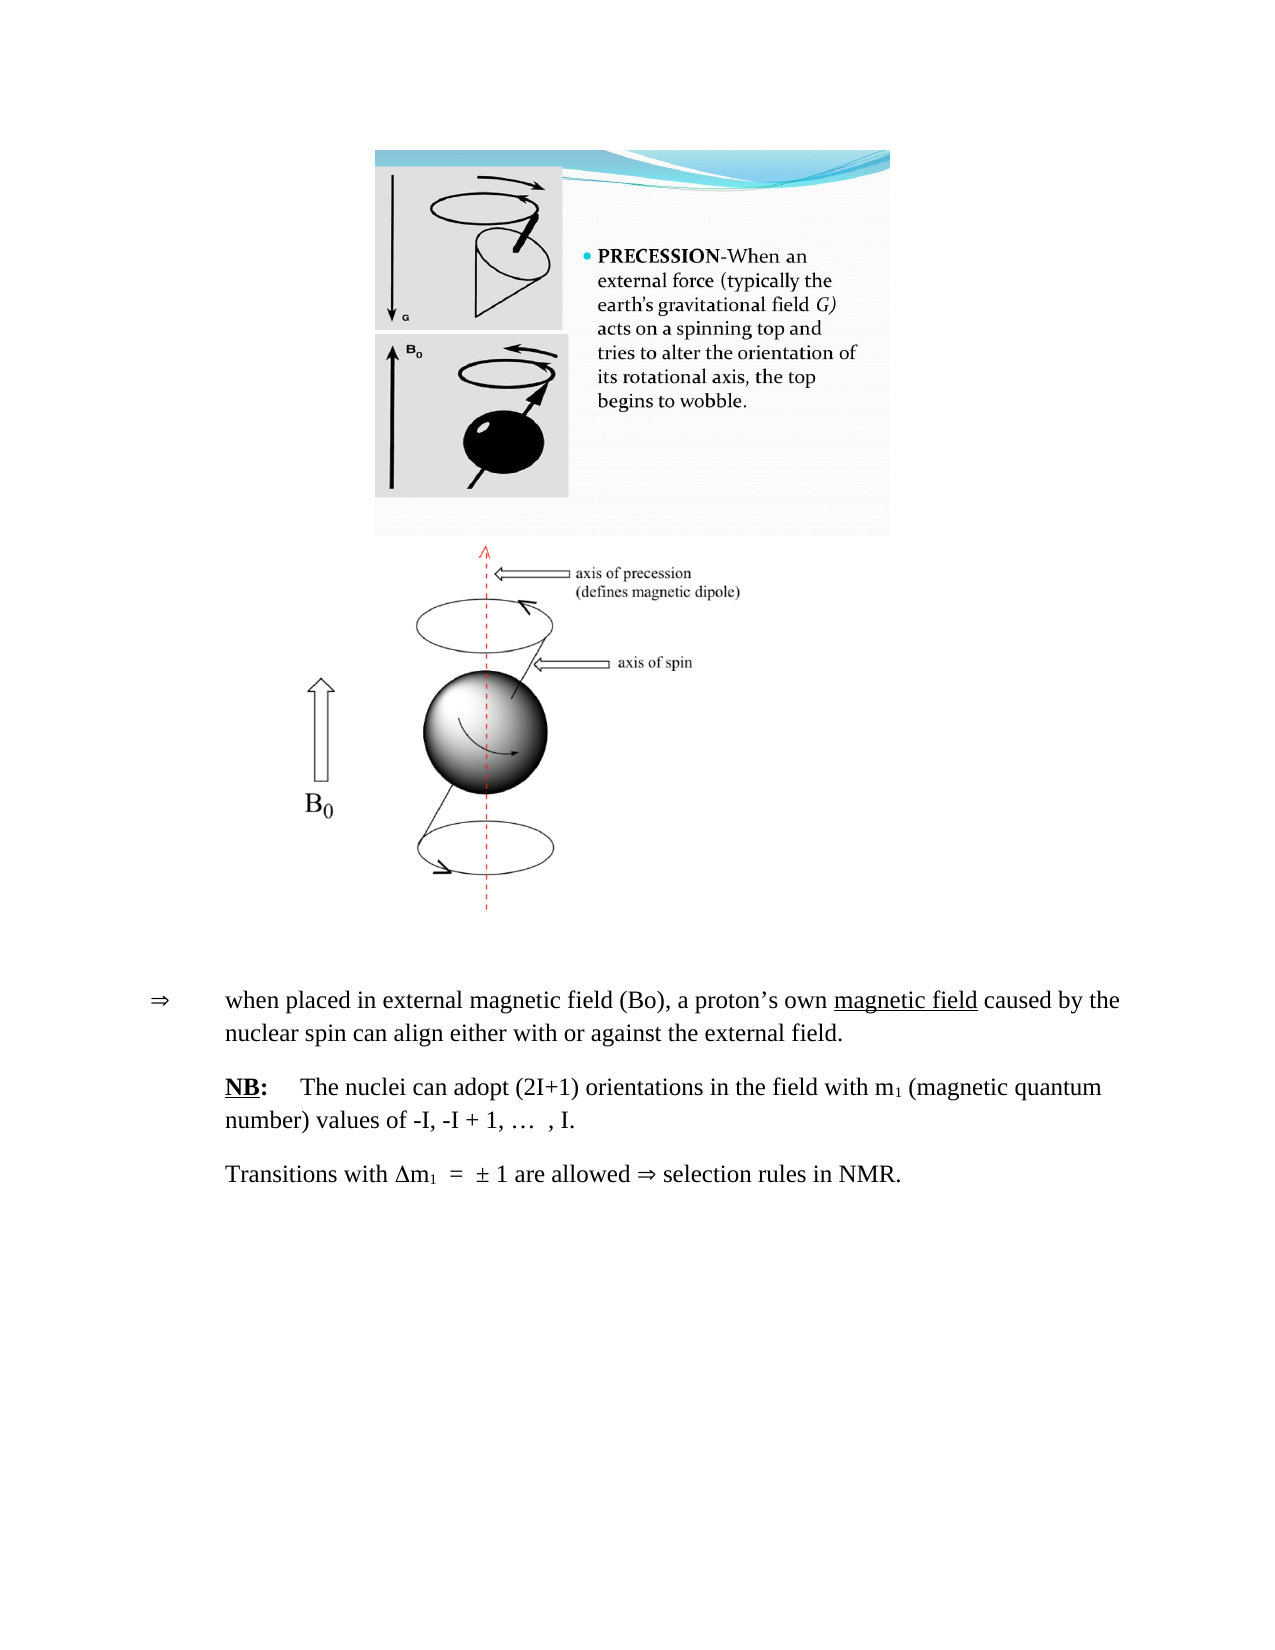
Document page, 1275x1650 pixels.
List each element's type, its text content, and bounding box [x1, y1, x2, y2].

text NB: The nuclei can adopt (2I+1) orientations in the field with m1 (magnetic quantum number) values of -I, -I + 1, … , I. [150, 1072, 1125, 1133]
text Transitions with m1 = ± 1 are allowed selection rules in NMR. [150, 1159, 1125, 1187]
picture [300, 540, 744, 915]
text when placed in external magnetic field (Bo), a proton’s own magnetic field caused by the nuclear spin can align either with or against the external field. [150, 985, 1125, 1047]
picture [375, 150, 890, 536]
